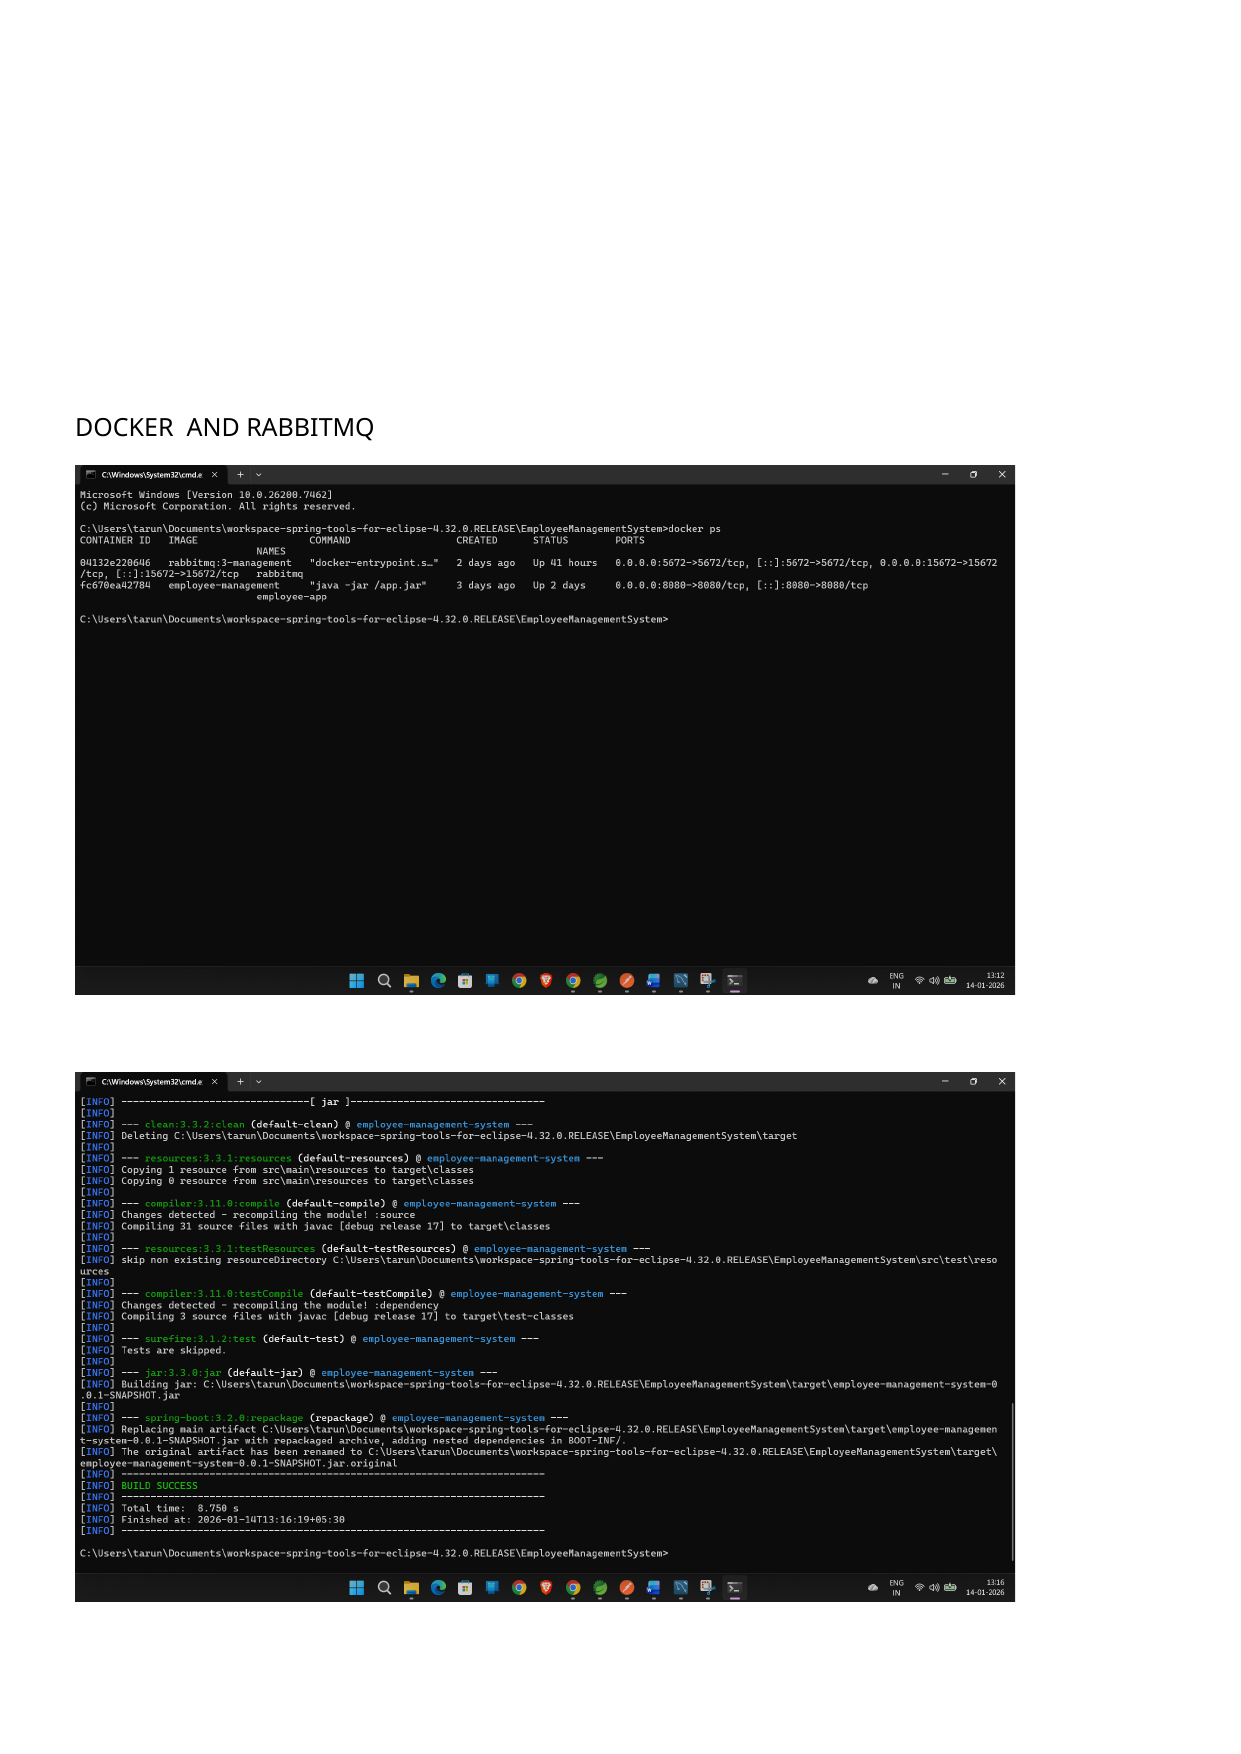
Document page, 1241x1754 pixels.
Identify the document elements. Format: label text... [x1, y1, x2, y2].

picture [75, 465, 1016, 995]
picture [75, 1072, 1016, 1602]
text DOCKER AND RABBITMQ [75, 410, 1165, 444]
